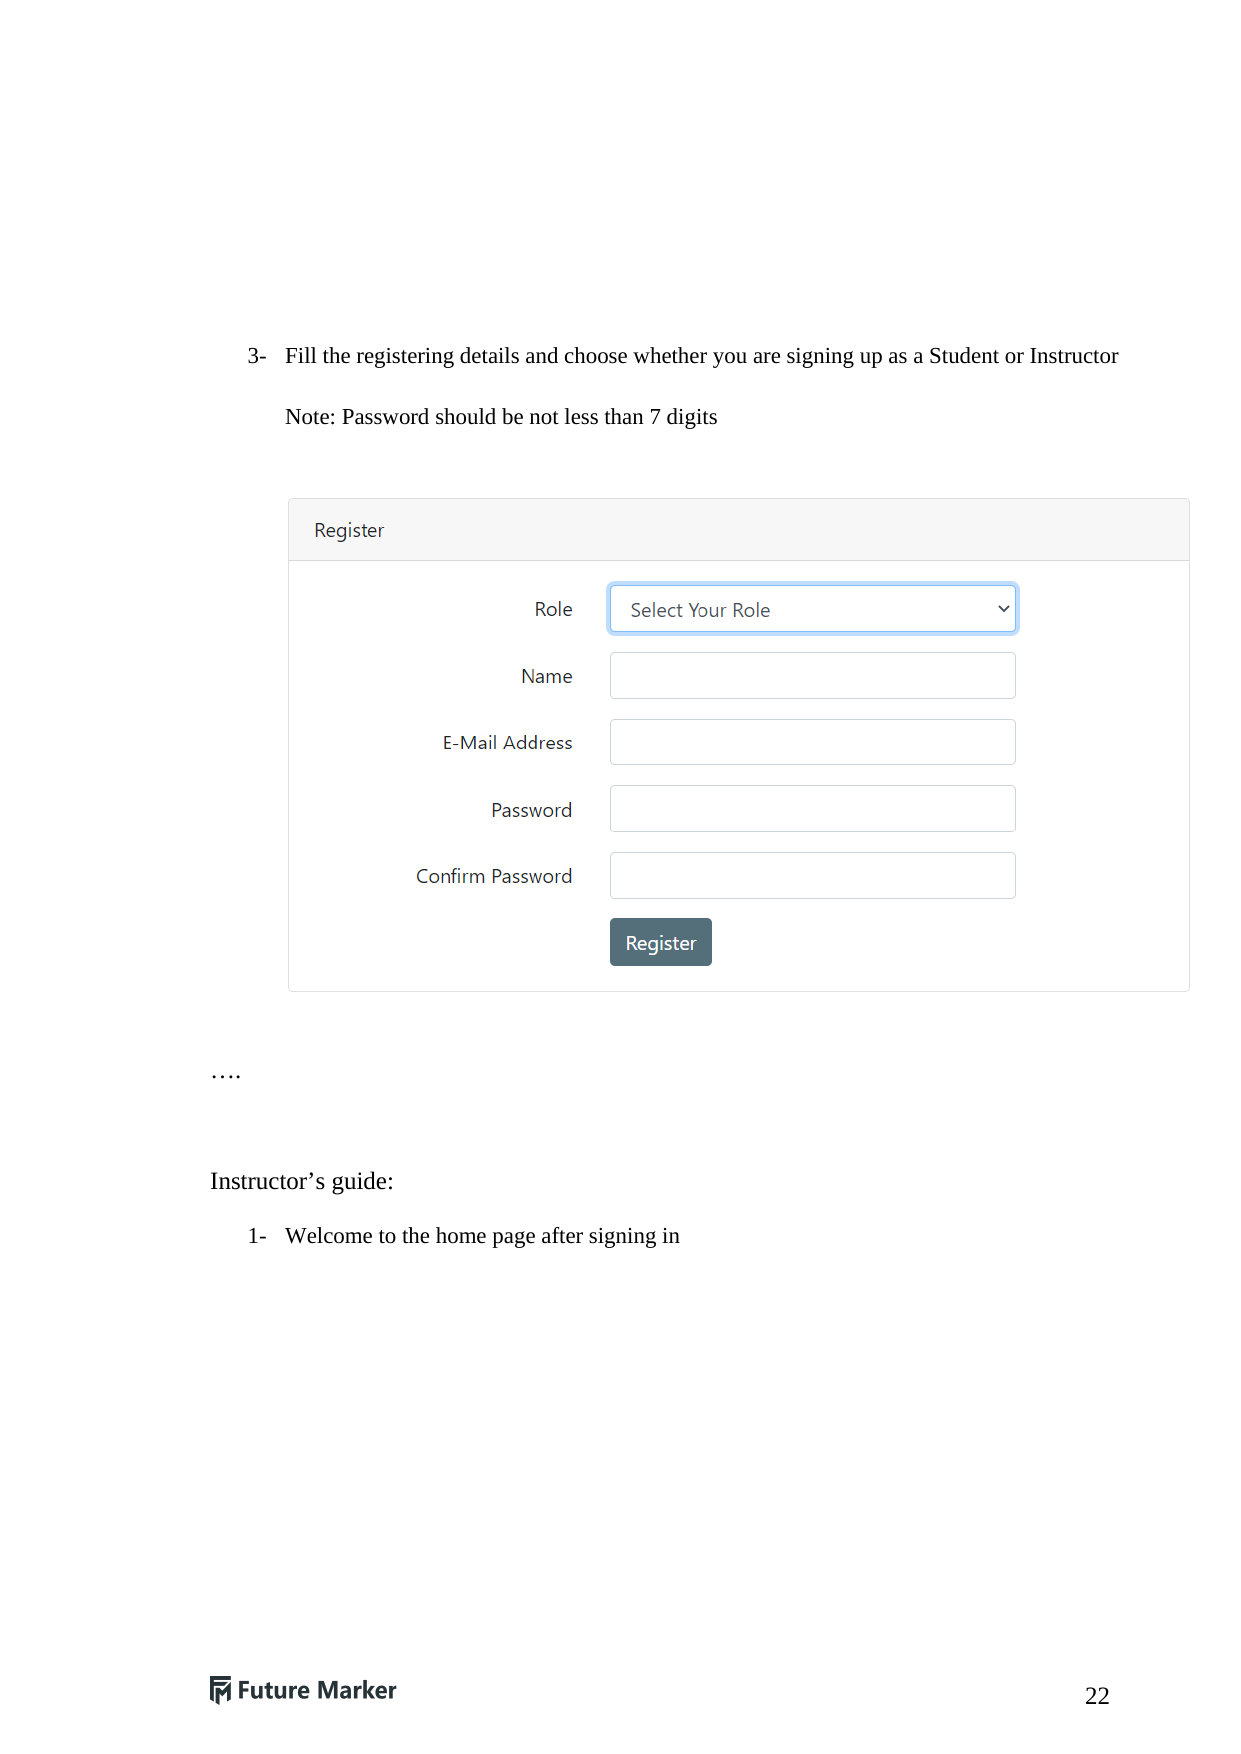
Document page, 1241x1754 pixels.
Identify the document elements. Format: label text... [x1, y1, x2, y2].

list Welcome to the home page after signing in [247, 1222, 1120, 1248]
picture [285, 493, 1196, 1000]
text …. [210, 1055, 1120, 1084]
picture [210, 1676, 397, 1705]
list Note: Password should be not less than 7 digits [285, 403, 1120, 429]
text Instructor’s guide: [210, 1166, 1120, 1195]
list Fill the registering details and choose whether you are signing up as a Student or Instructor [247, 342, 1120, 369]
